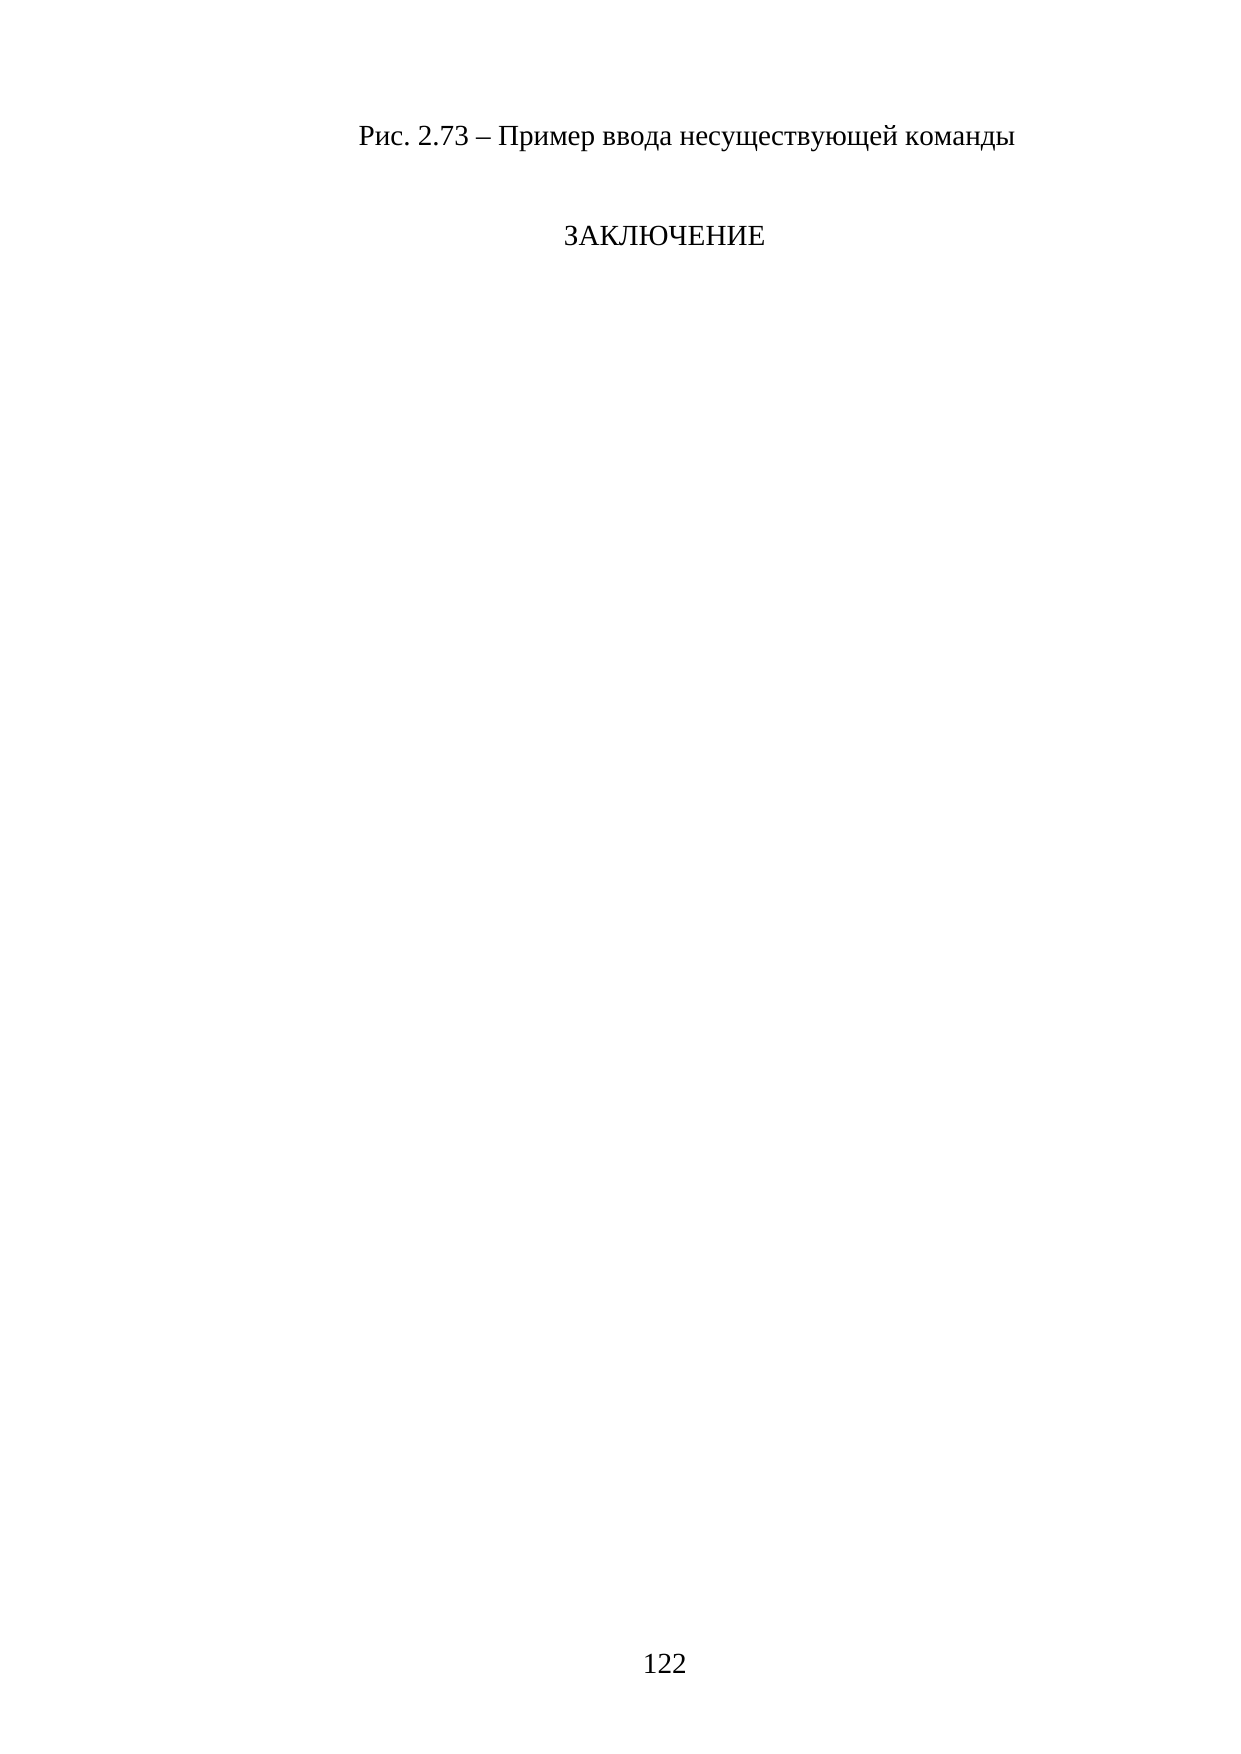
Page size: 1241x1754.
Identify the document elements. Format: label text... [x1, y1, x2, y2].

text Рис. 2.73 – Пример ввода несуществующей команды [222, 118, 1152, 152]
subtitle ЗАКЛЮЧЕНИЕ [177, 218, 1152, 252]
